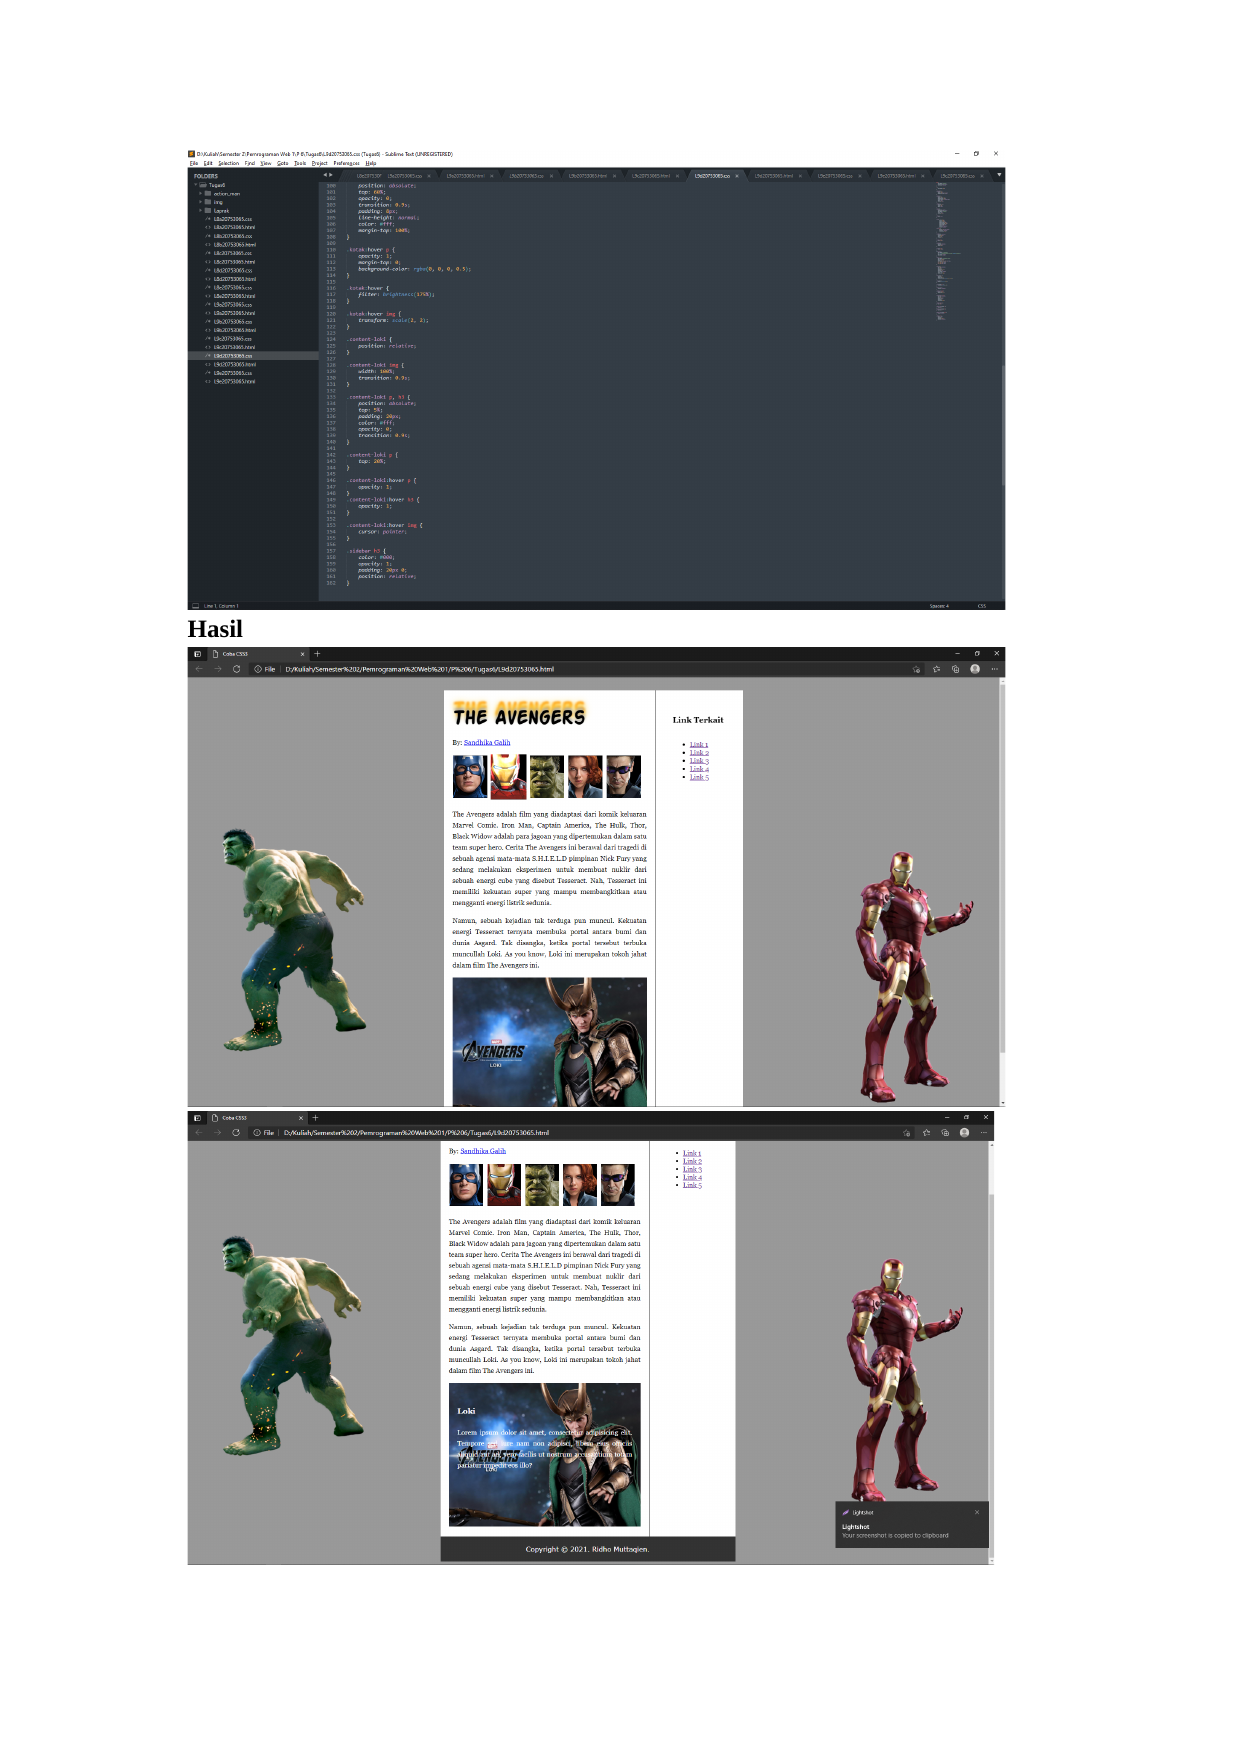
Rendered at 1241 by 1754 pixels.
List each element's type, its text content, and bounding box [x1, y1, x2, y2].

list Hasil [187, 614, 1090, 643]
picture [187, 1111, 995, 1565]
picture [187, 647, 1006, 1107]
picture [187, 150, 1006, 610]
